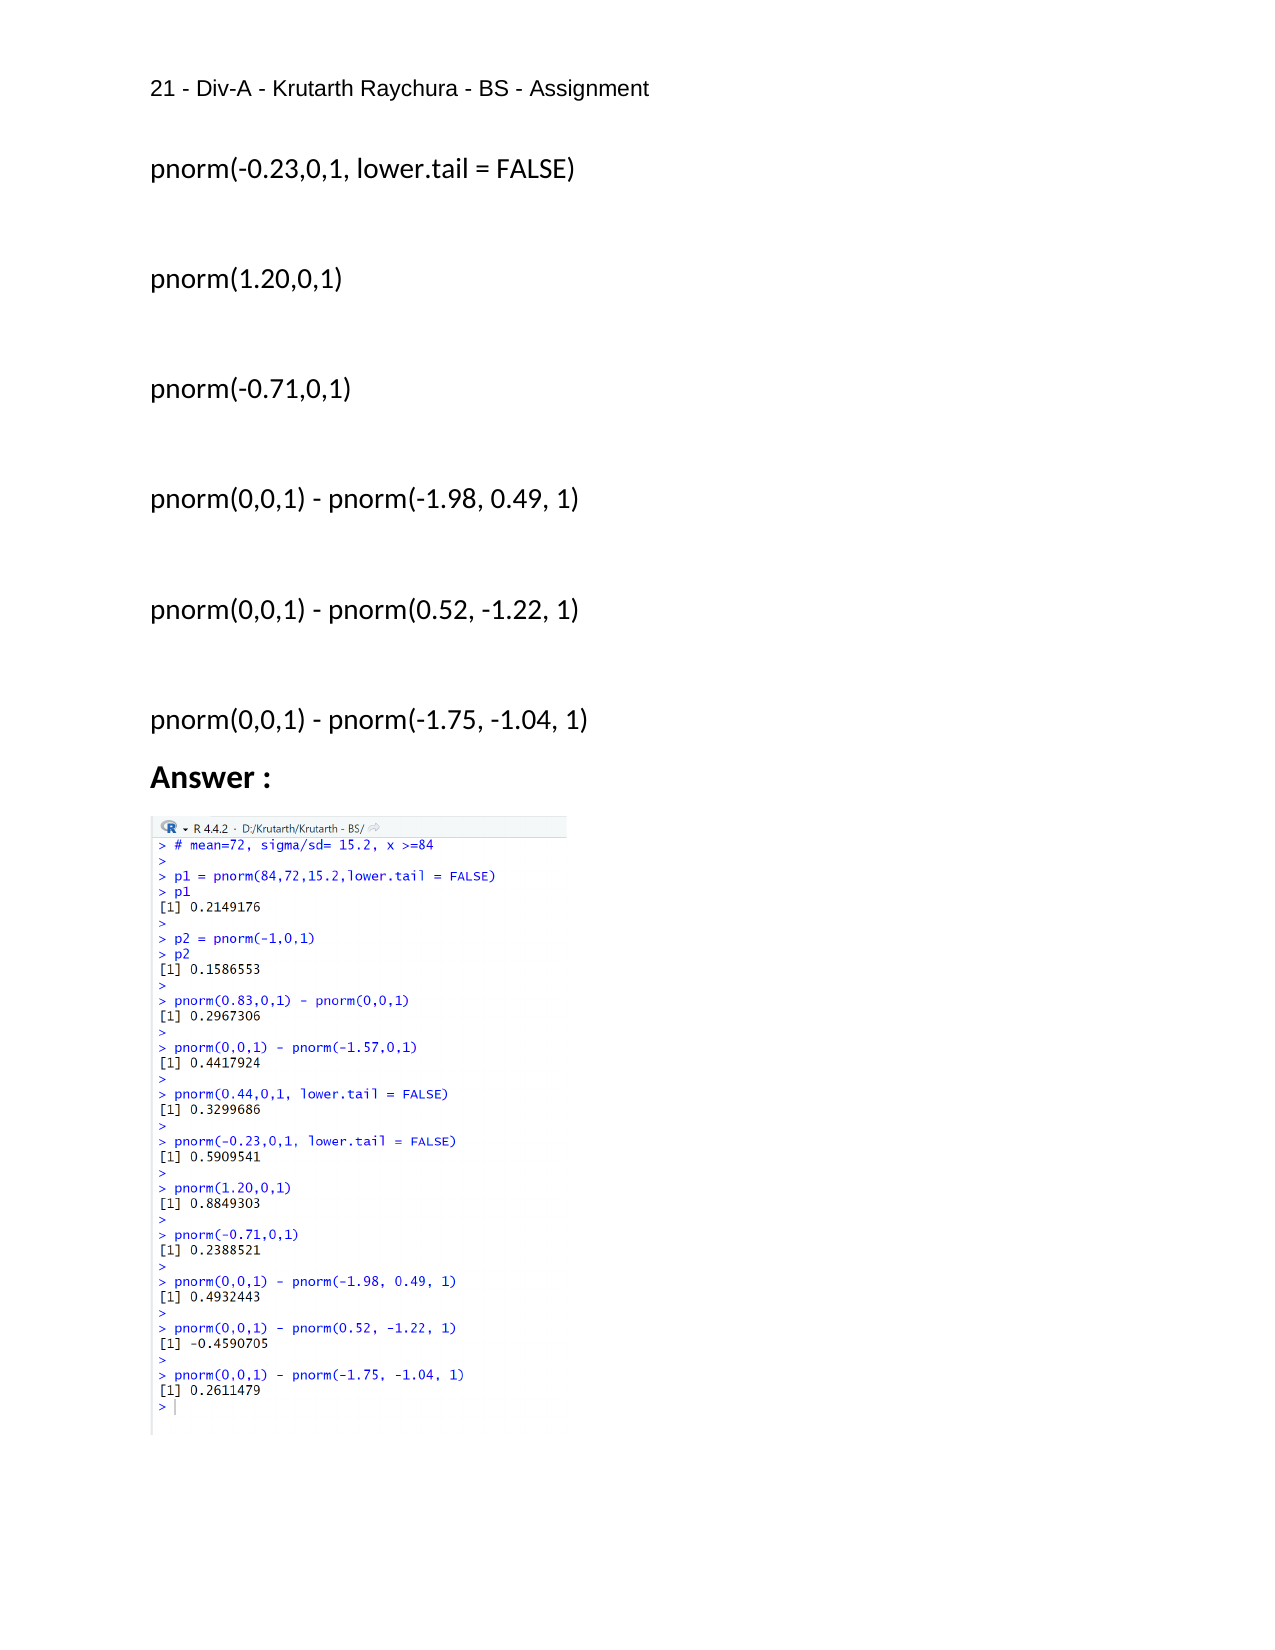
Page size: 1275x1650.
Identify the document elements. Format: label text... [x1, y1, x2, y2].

text pnorm(0,0,1) - pnorm(-1.75, -1.04, 1) [150, 701, 1125, 737]
picture [150, 816, 567, 1435]
text pnorm(0,0,1) - pnorm(0.52, -1.22, 1) [150, 591, 1125, 626]
text pnorm(-0.71,0,1) [150, 370, 1125, 406]
text pnorm(1.20,0,1) [150, 260, 1125, 296]
text pnorm(0,0,1) - pnorm(-1.98, 0.49, 1) [150, 481, 1125, 516]
text Answer : [150, 756, 1125, 797]
text pnorm(-0.23,0,1, lower.tail = FALSE) [150, 150, 1125, 186]
